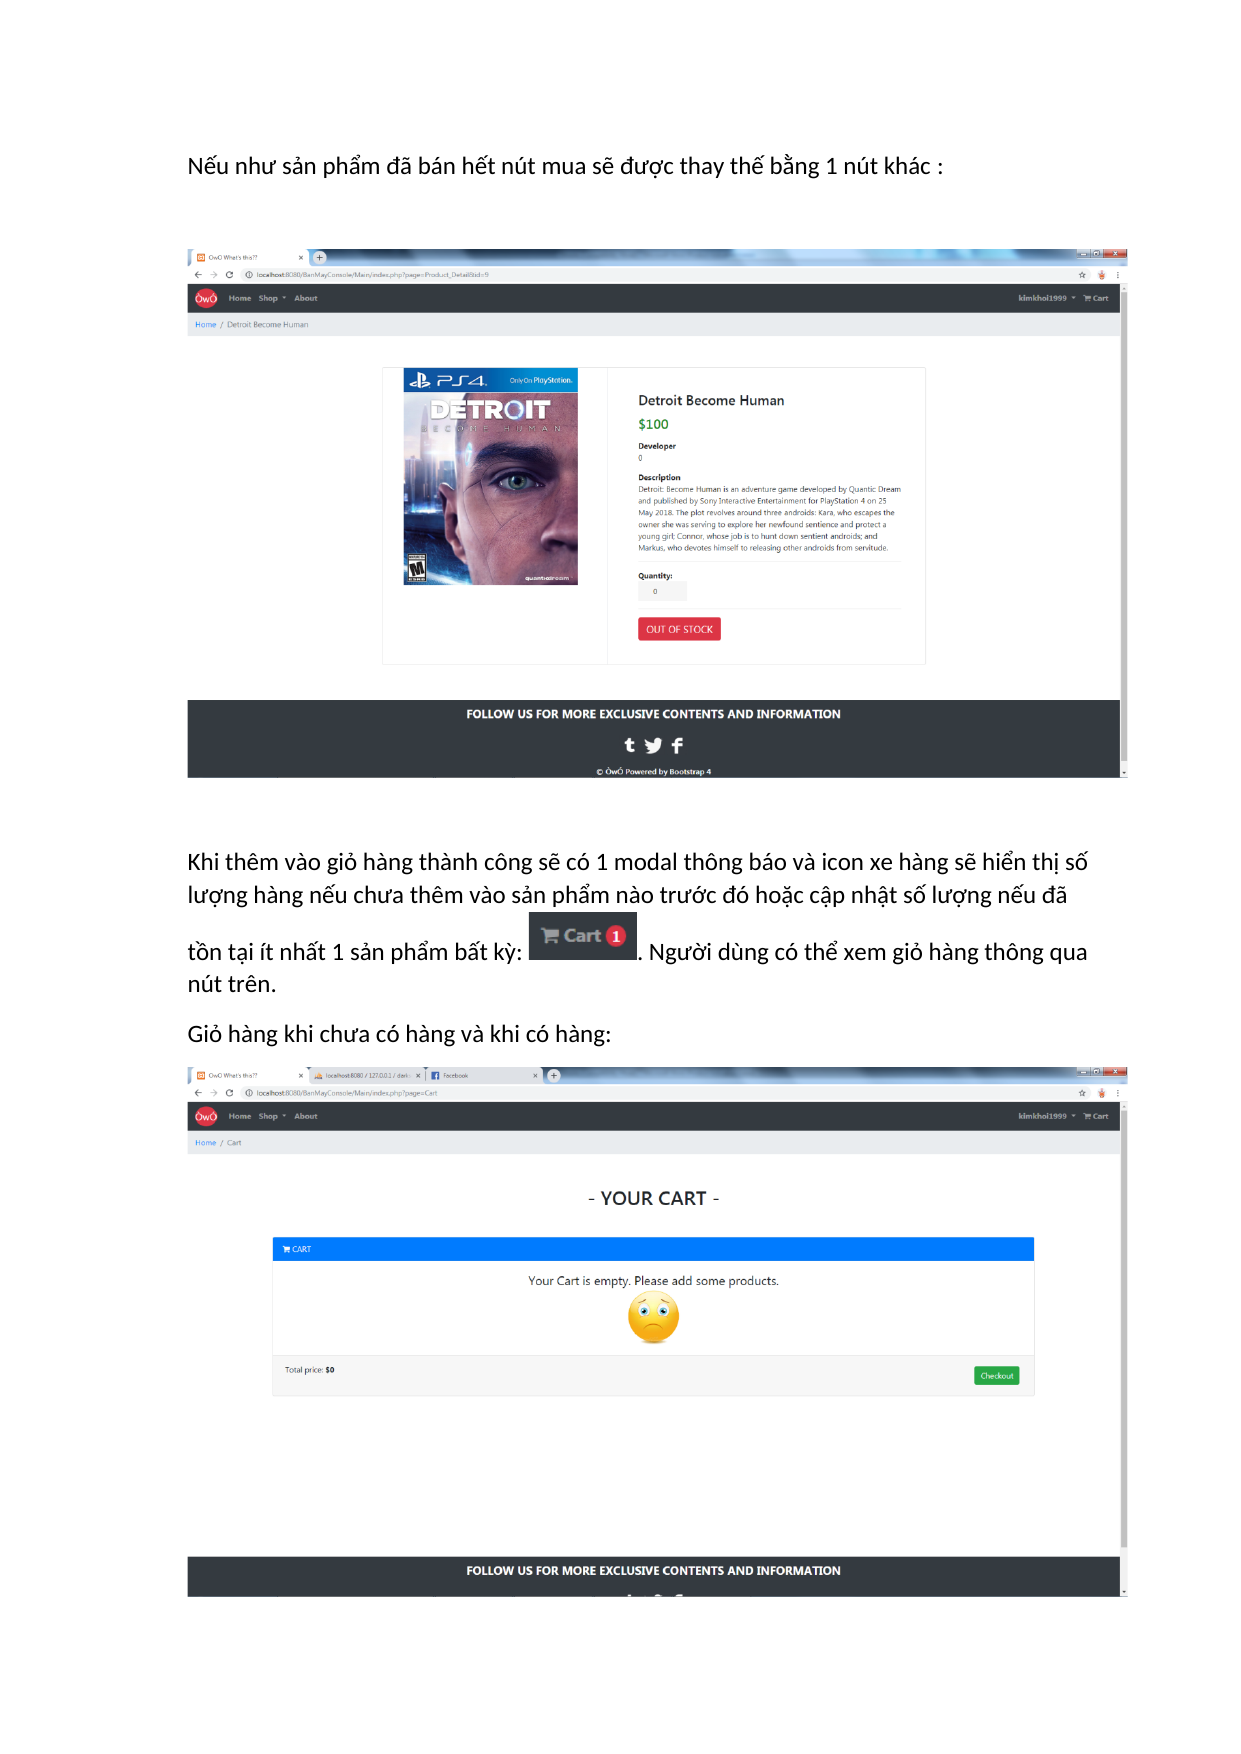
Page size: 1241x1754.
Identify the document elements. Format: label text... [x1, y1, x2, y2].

picture [187, 249, 1128, 778]
picture [187, 1067, 1128, 1597]
text Khi thêm vào giỏ hàng thành công sẽ có 1 modal thông báo và icon xe hàng sẽ hiển thị số lượng hàng nếu chưa thêm vào sản phẩm nào trước đó hoặc cập nhật số lượng nếu đã tồn tại ít nhất 1 sản phẩm bất kỳ: . Người dùng có thể xem giỏ hàng thông qua nút trên. [187, 846, 1090, 999]
text Nếu như sản phẩm đã bán hết nút mua sẽ được thay thế bằng 1 nút khác : [187, 150, 1090, 181]
text Giỏ hàng khi chưa có hàng và khi có hàng: [187, 1018, 1090, 1049]
picture [528, 912, 637, 960]
